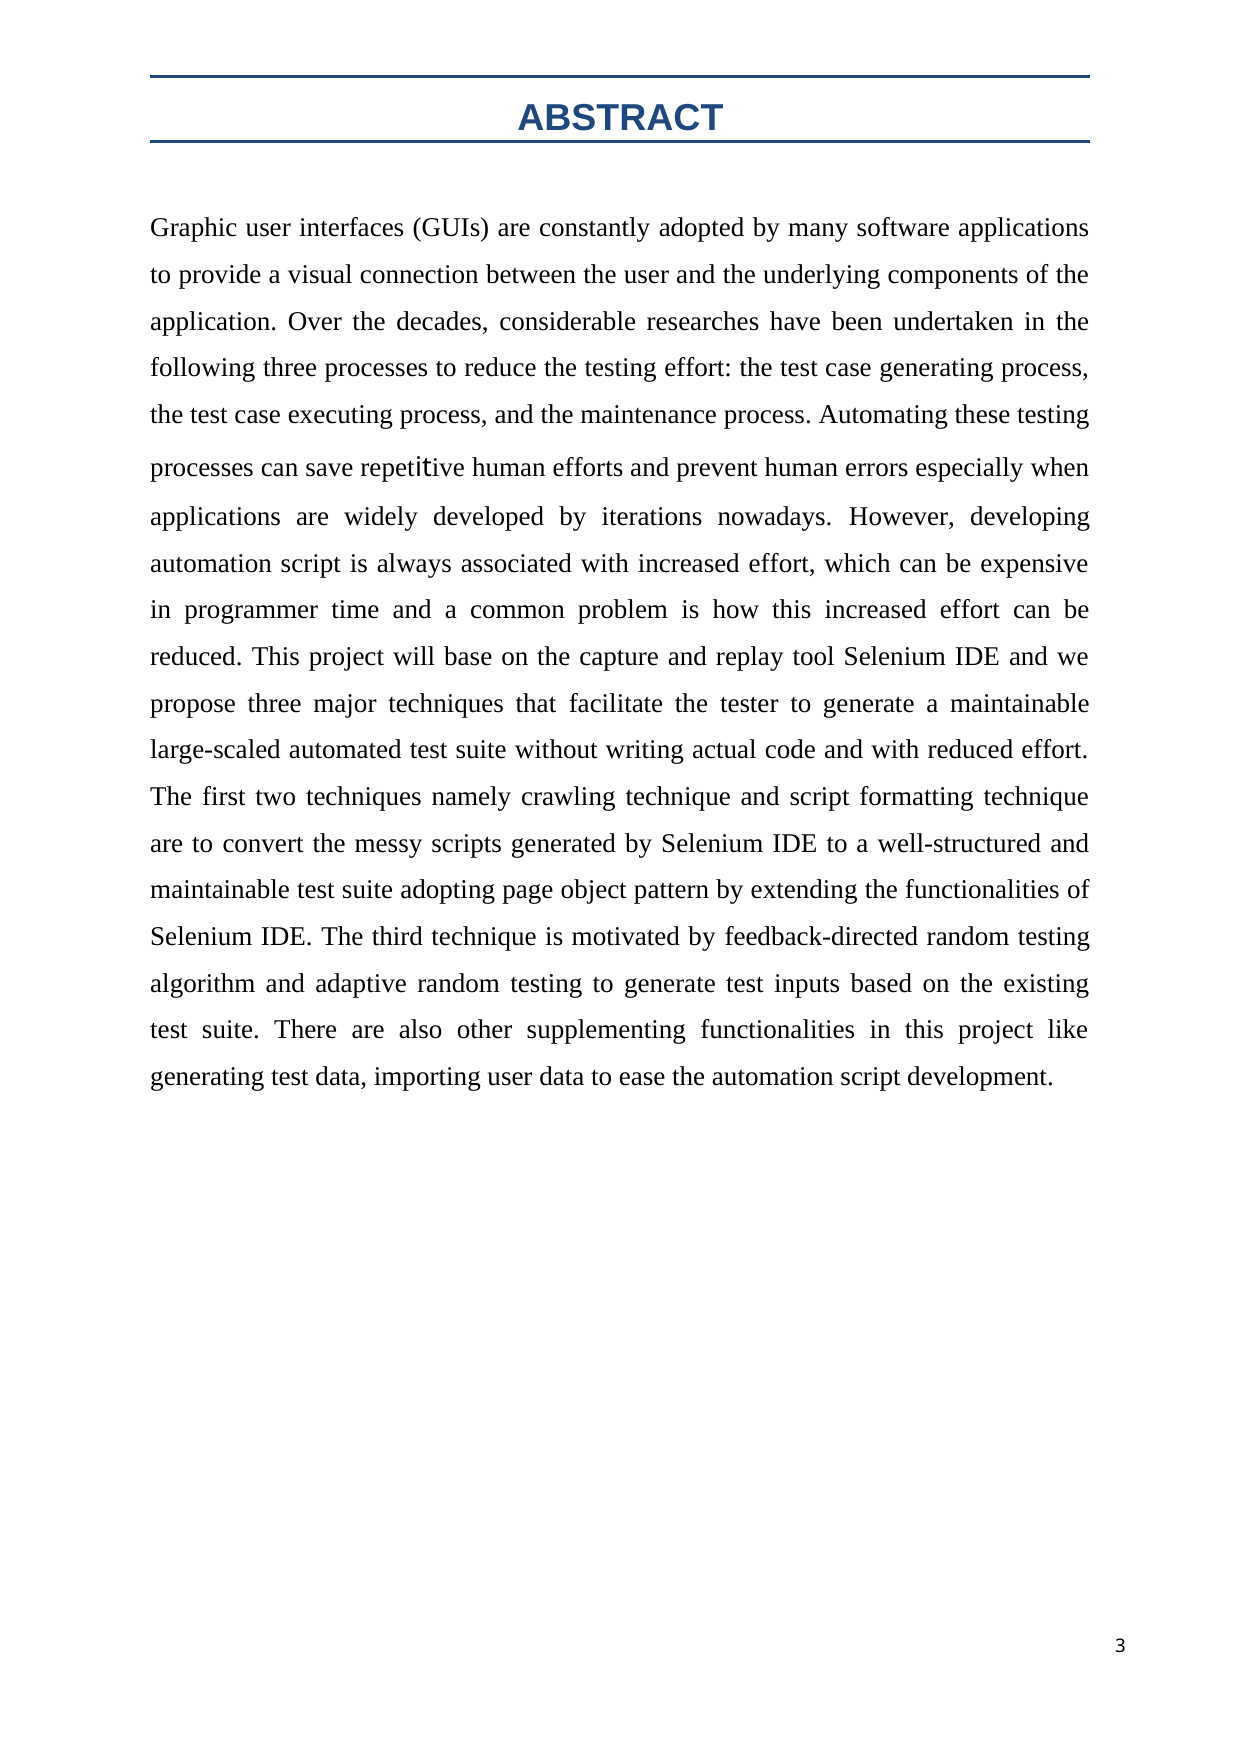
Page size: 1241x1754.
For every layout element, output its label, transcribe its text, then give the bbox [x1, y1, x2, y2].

text Graphic user interfaces (GUIs) are constantly adopted by many software applications to provide a visual connection between the user and the underlying components of the application. Over the decades, considerable researches have been undertaken in the following three processes to reduce the testing effort: the test case generating process, the test case executing process, and the maintenance process. Automating these testing processes can save repetitive human efforts and prevent human errors especially when applications are widely developed by iterations nowadays. However, developing automation script is always associated with increased effort, which can be expensive in programmer time and a common problem is how this increased effort can be reduced. This project will base on the capture and replay tool Selenium IDE and we propose three major techniques that facilitate the tester to generate a maintainable large-scaled automated test suite without writing actual code and with reduced effort. The first two techniques namely crawling technique and script formatting technique are to convert the messy scripts generated by Selenium IDE to a well-structured and maintainable test suite adopting page object pattern by extending the functionalities of Selenium IDE. The third technique is motivated by feedback-directed random testing algorithm and adaptive random testing to generate test inputs based on the existing test suite. There are also other supplementing functionalities in this project like generating test data, importing user data to ease the automation script development. [150, 211, 1090, 1091]
subtitle ABSTRACT [150, 78, 1090, 140]
